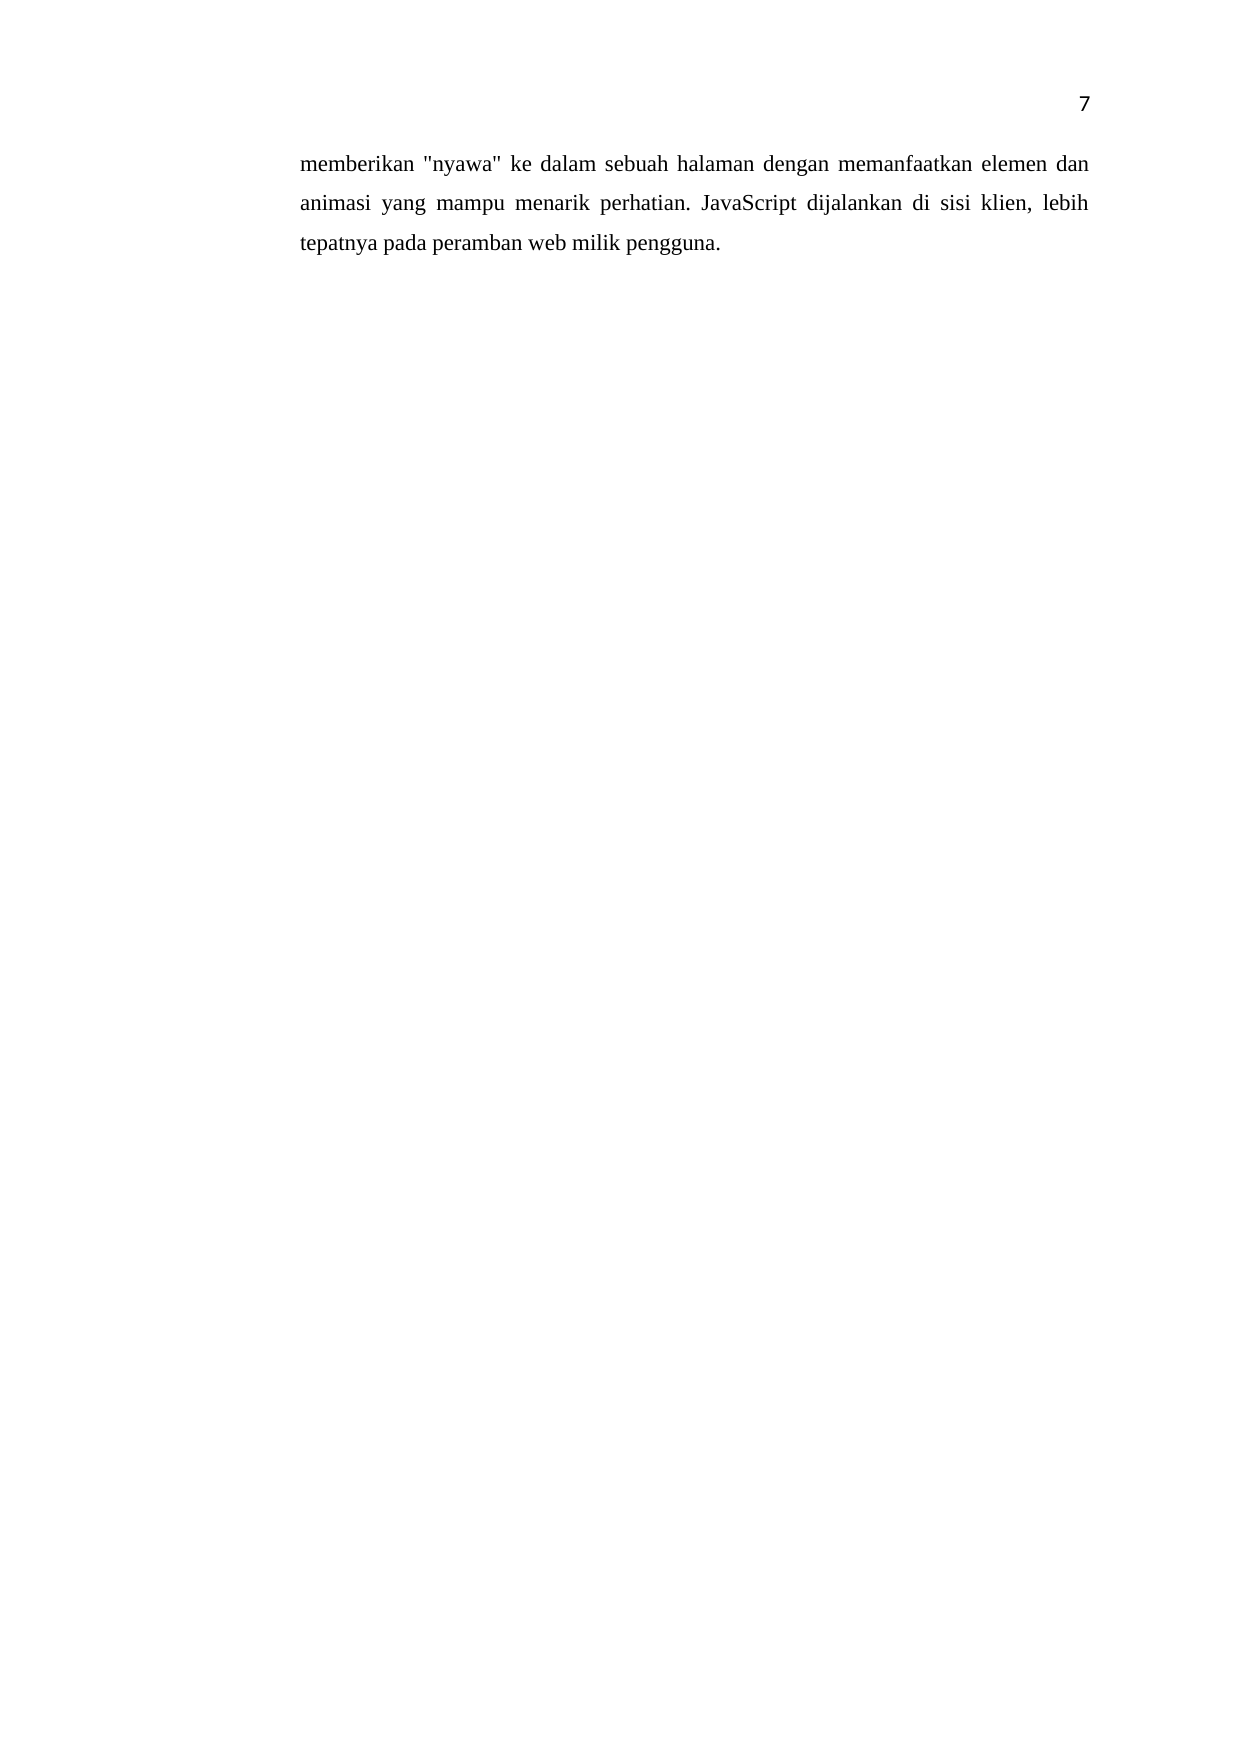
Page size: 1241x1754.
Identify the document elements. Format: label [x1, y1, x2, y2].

list [300, 150, 1090, 255]
